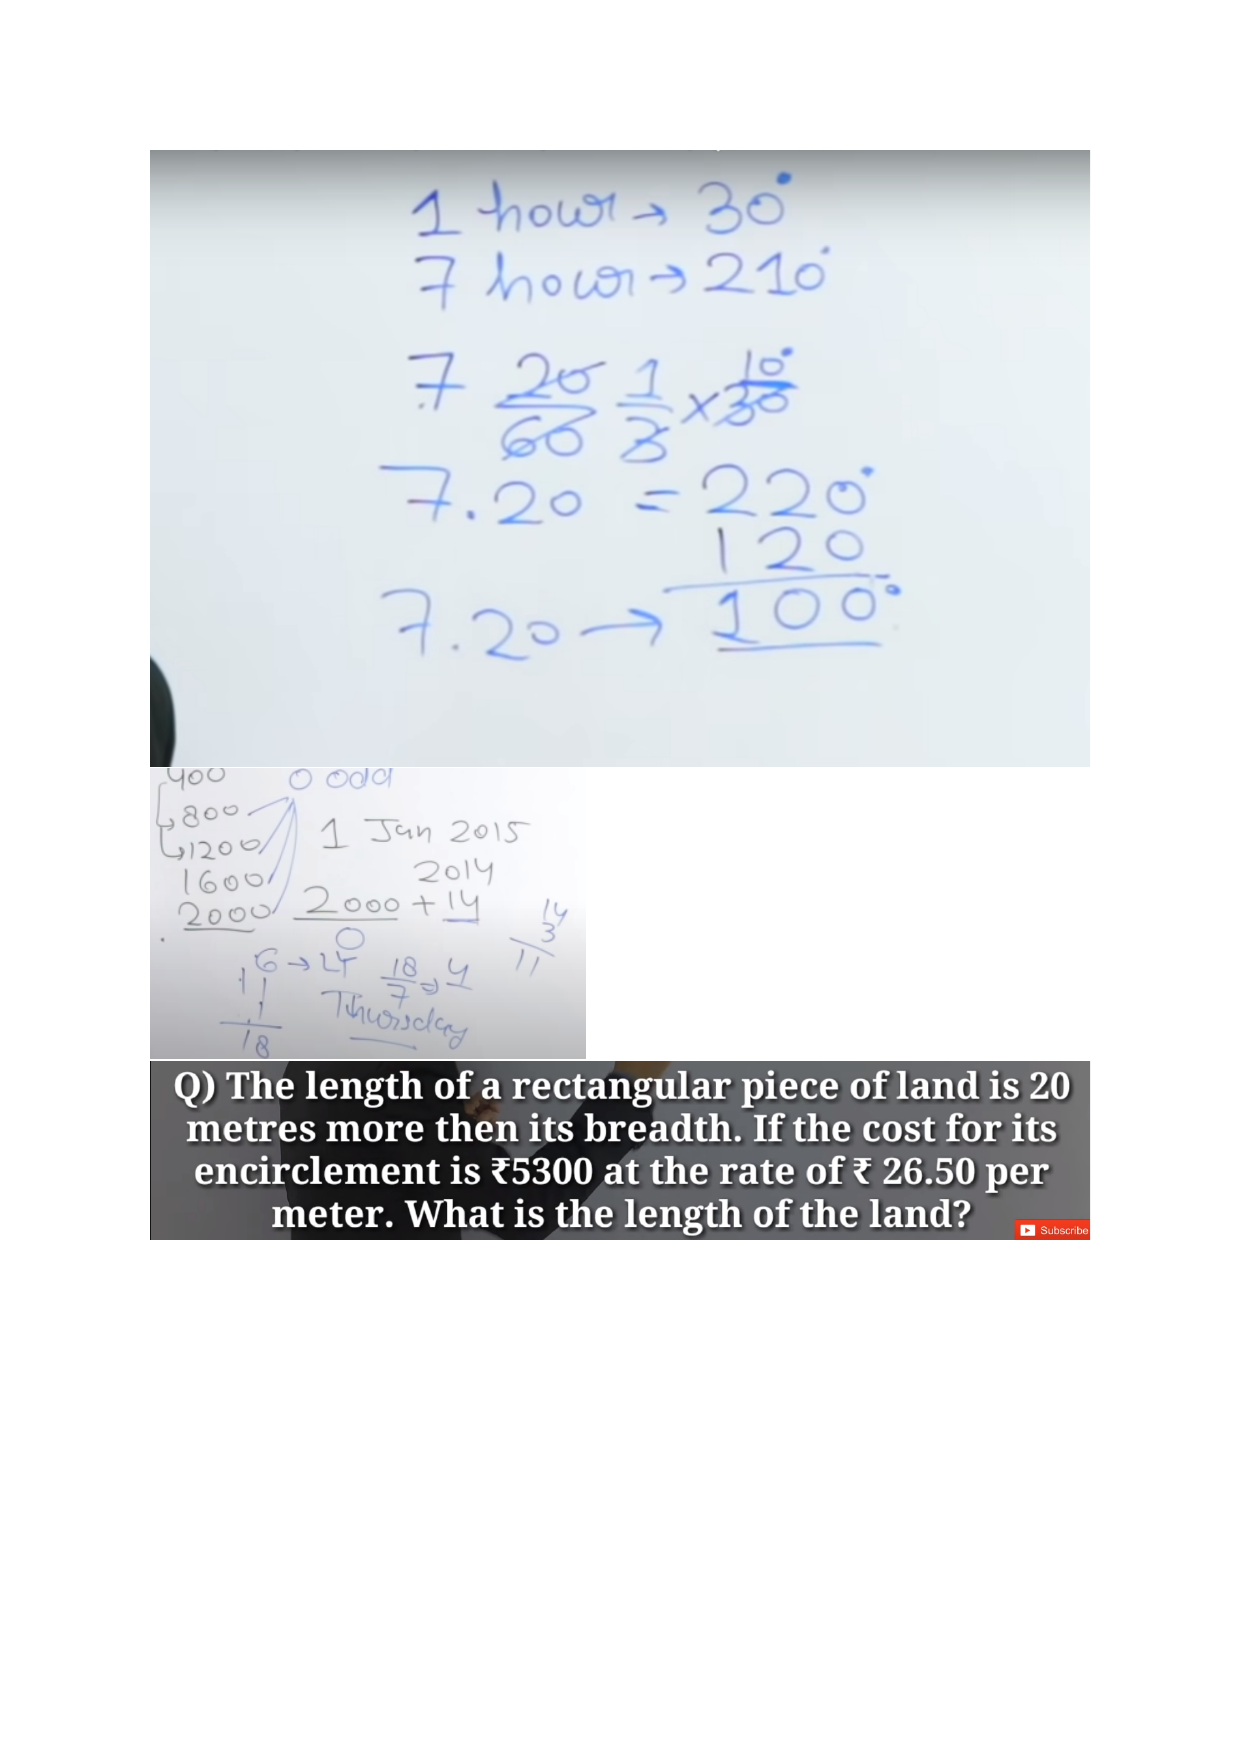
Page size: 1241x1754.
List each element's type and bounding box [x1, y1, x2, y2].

picture [150, 1061, 1091, 1240]
picture [150, 150, 1091, 767]
picture [150, 768, 586, 1059]
